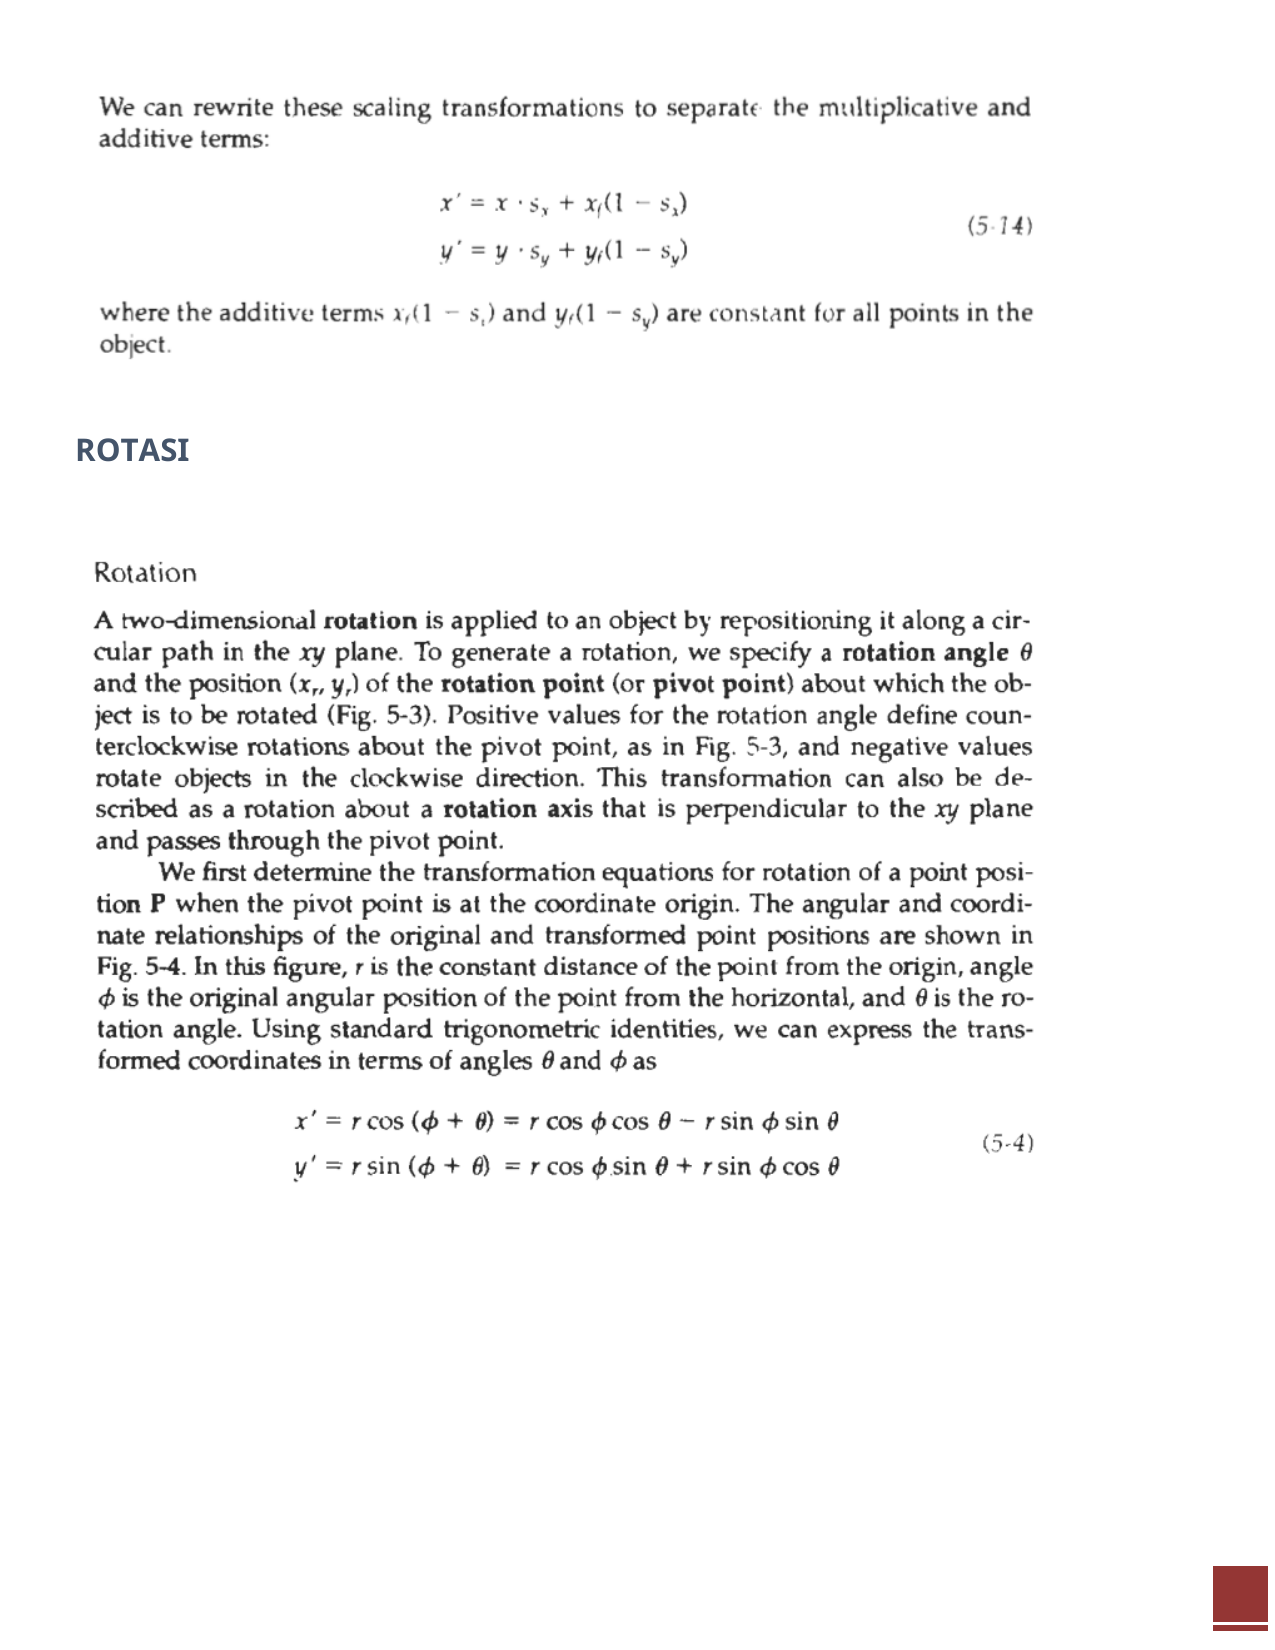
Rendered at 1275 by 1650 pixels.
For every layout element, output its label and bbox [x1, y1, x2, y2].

picture [75, 542, 1060, 1199]
picture [75, 75, 1065, 363]
